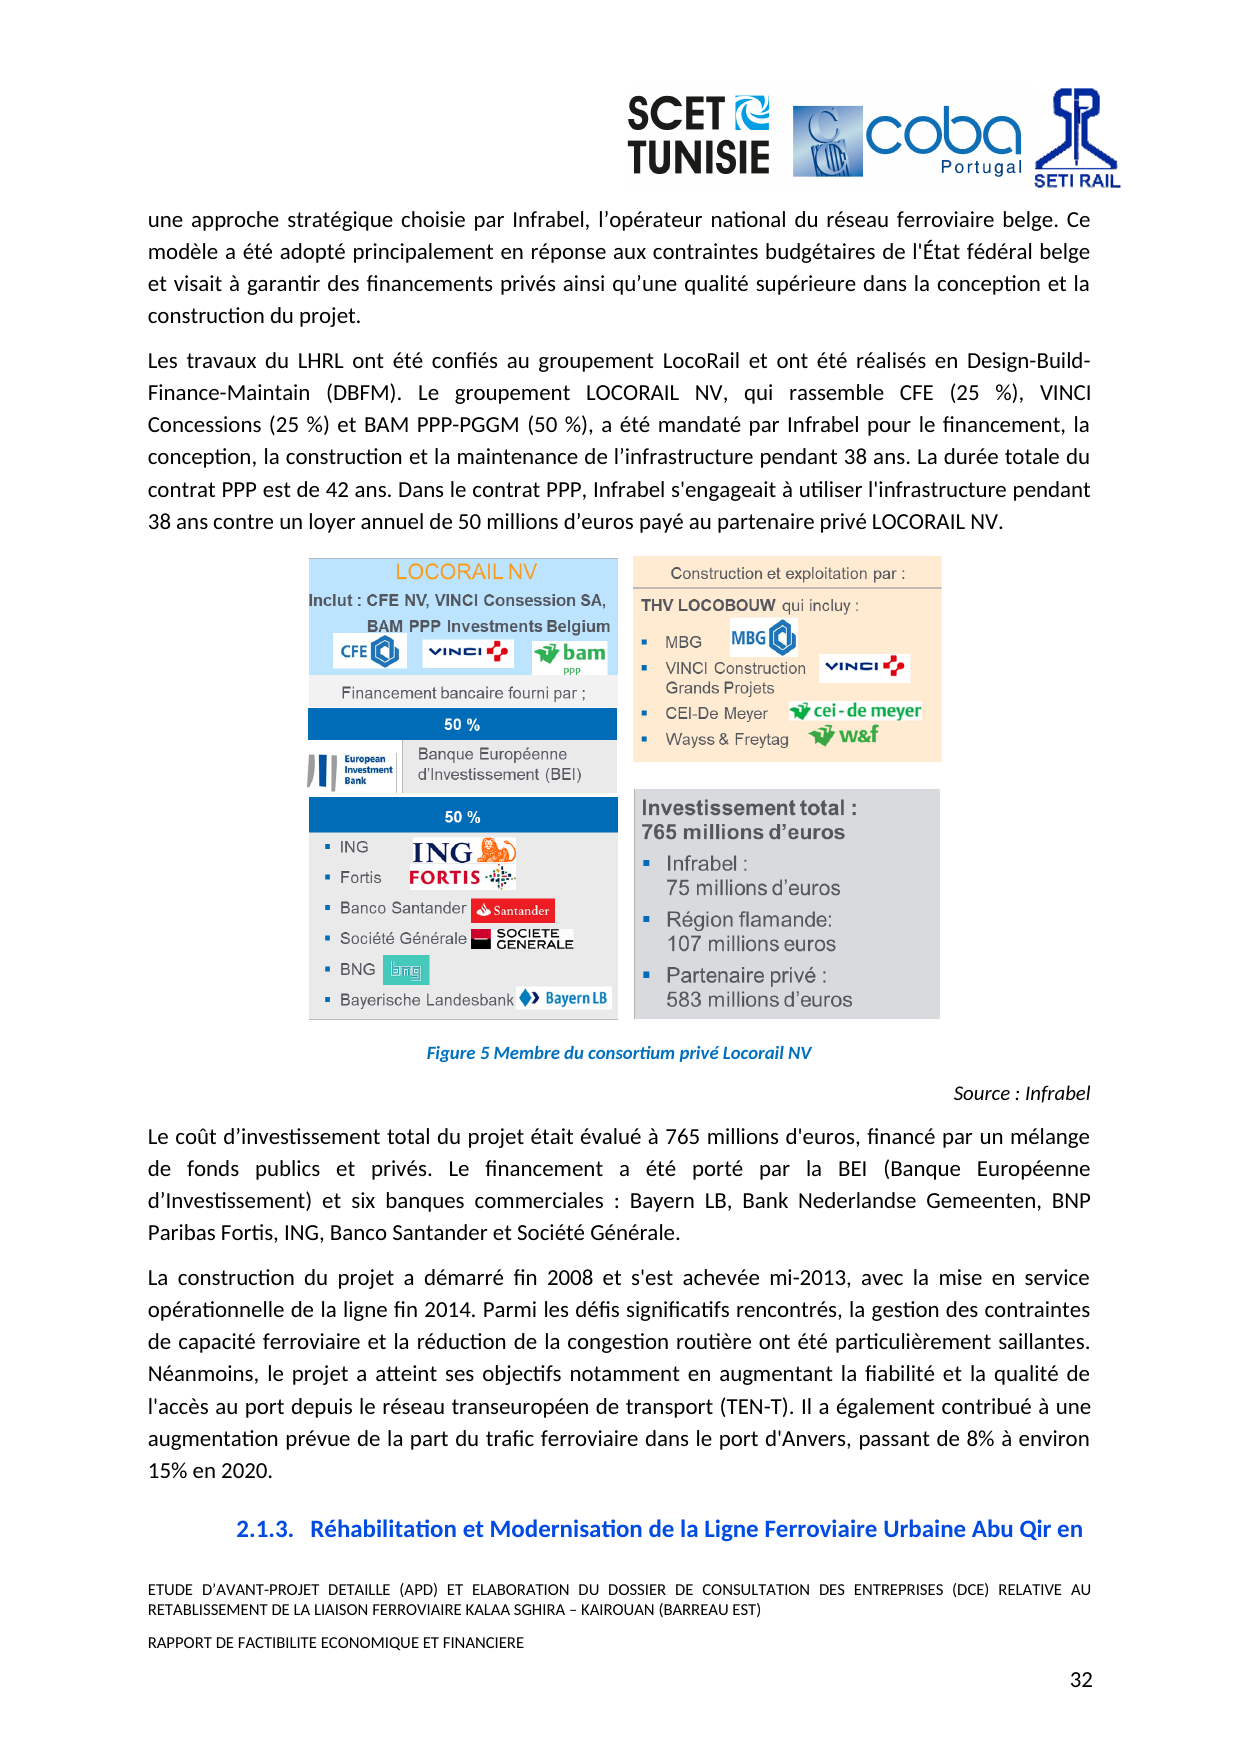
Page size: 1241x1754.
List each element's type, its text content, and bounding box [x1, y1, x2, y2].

text La construction du projet a démarré fin 2008 et s'est achevée mi-2013, avec la mise en service opérationnelle de la ligne fin 2014. Parmi les défis significatifs rencontrés, la gestion des contraintes de capacité ferroviaire et la réduction de la congestion routière ont été particulièrement saillantes. Néanmoins, le projet a atteint ses objectifs notamment en augmentant la fiabilité et la qualité de l'accès au port depuis le réseau transeuropéen de transport (TEN-T). Il a également contribué à une augmentation prévue de la part du trafic ferroviaire dans le port d'Anvers, passant de 8% à environ 15% en 2020. [148, 1263, 1093, 1484]
text Le coût d’investissement total du projet était évalué à 765 millions d'euros, financé par un mélange de fonds publics et privés. Le financement a été porté par la BEI (Banque Européenne d’Investissement) et six banques commerciales : Bayern LB, Bank Nederlandse Gemeenten, BNP Paribas Fortis, ING, Banco Santander et Société Générale. [148, 1122, 1093, 1246]
picture [624, 86, 1123, 189]
picture [298, 551, 942, 1025]
text Figure 5 Membre du consortium privé Locorail NV [148, 1041, 1093, 1064]
text Source : Infrabel [148, 1080, 1093, 1106]
text Les travaux du LHRL ont été confiés au groupement LocoRail et ont été réalisés en Design-Build-Finance-Maintain (DBFM). Le groupement LOCORAIL NV, qui rassemble CFE (25 %), VINCI Concessions (25 %) et BAM PPP-PGGM (50 %), a été mandaté par Infrabel pour le financement, la conception, la construction et la maintenance de l’infrastructure pendant 38 ans. La durée totale du contrat PPP est de 42 ans. Dans le contrat PPP, Infrabel s'engageait à utiliser l'infrastructure pendant 38 ans contre un loyer annuel de 50 millions d’euros payé au partenaire privé LOCORAIL NV. [148, 346, 1093, 535]
text Réhabilitation et Modernisation de la Ligne Ferroviaire Urbaine Abu Qir en Alexandrie - Egypte [236, 1513, 1093, 1544]
